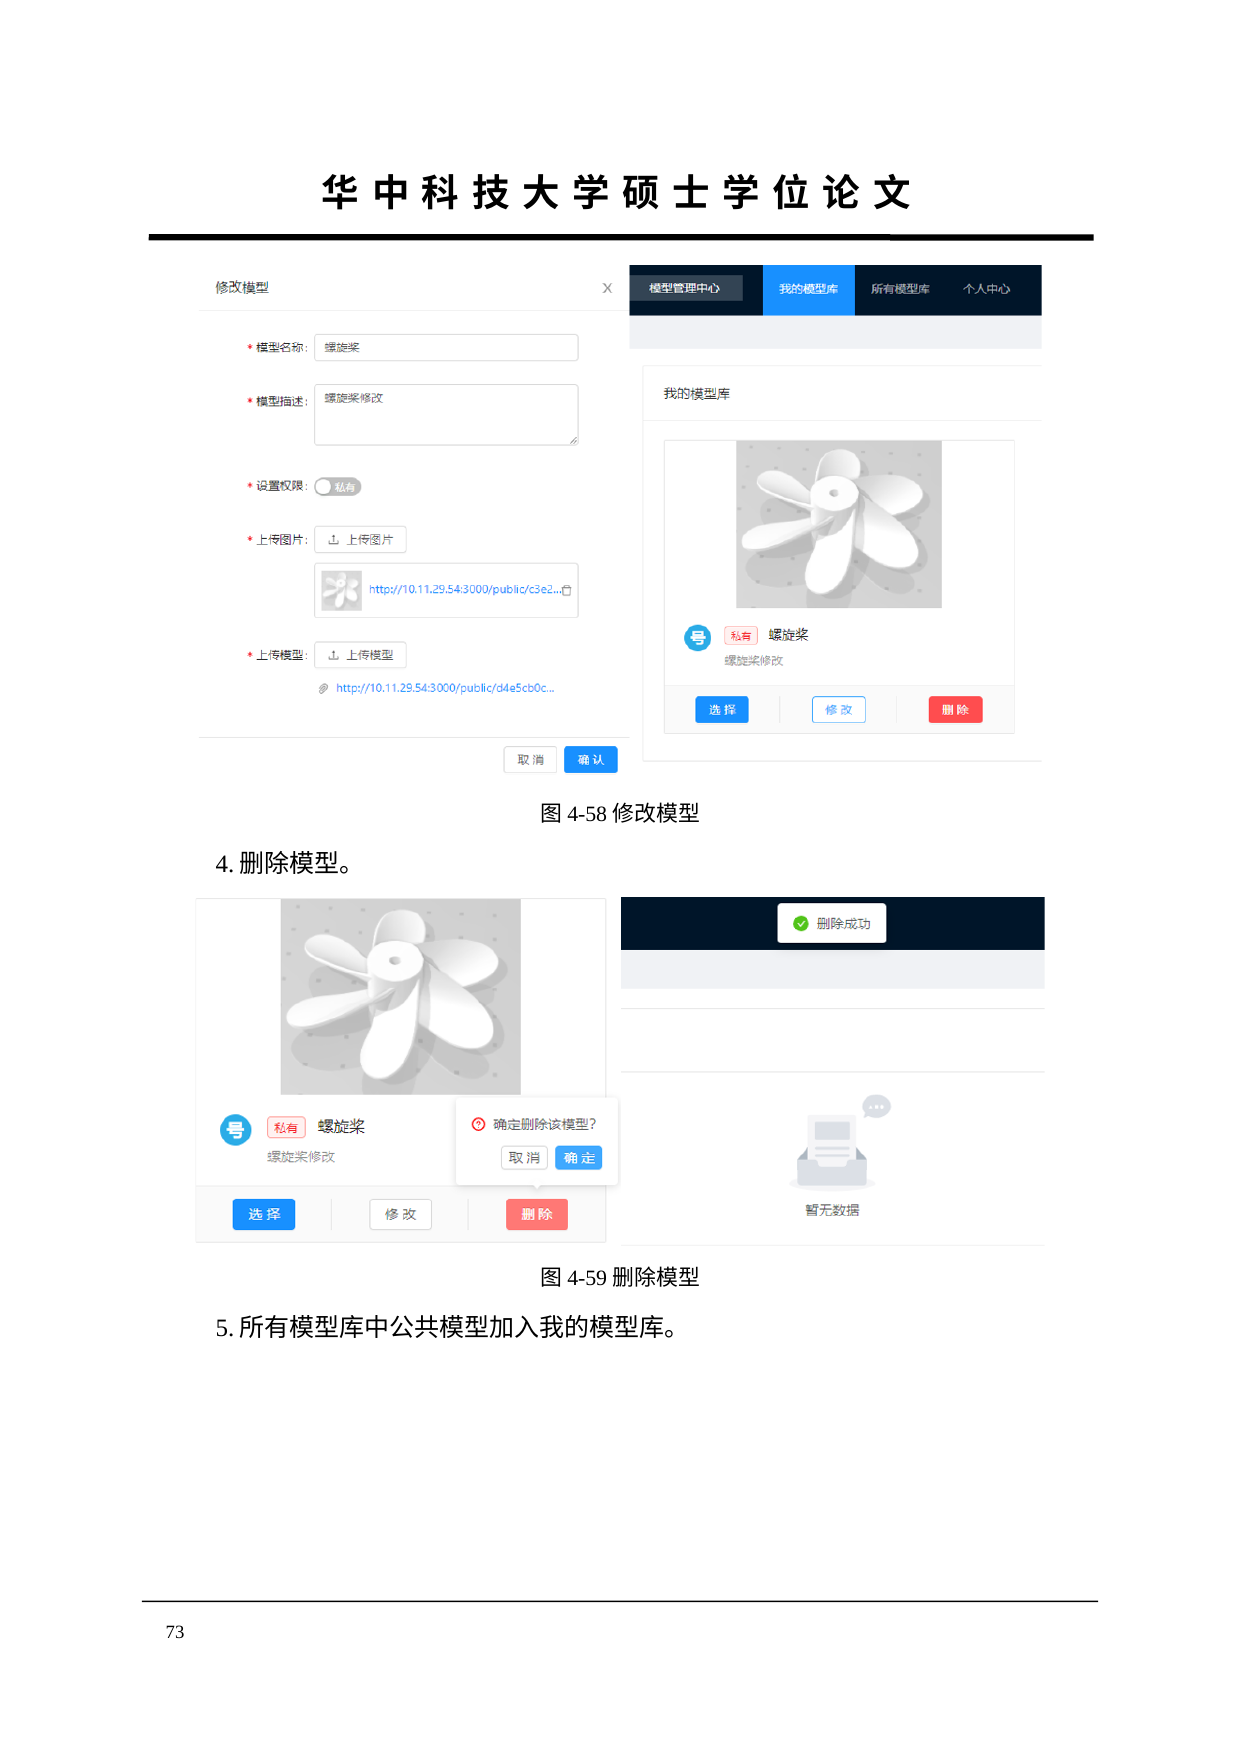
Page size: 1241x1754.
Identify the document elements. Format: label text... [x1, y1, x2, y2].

picture [198, 265, 1042, 782]
list 删除模型。 [165, 843, 1075, 879]
picture [195, 897, 1045, 1246]
list 所有模型库中公共模型加入我的模型库。 [165, 1308, 1075, 1344]
